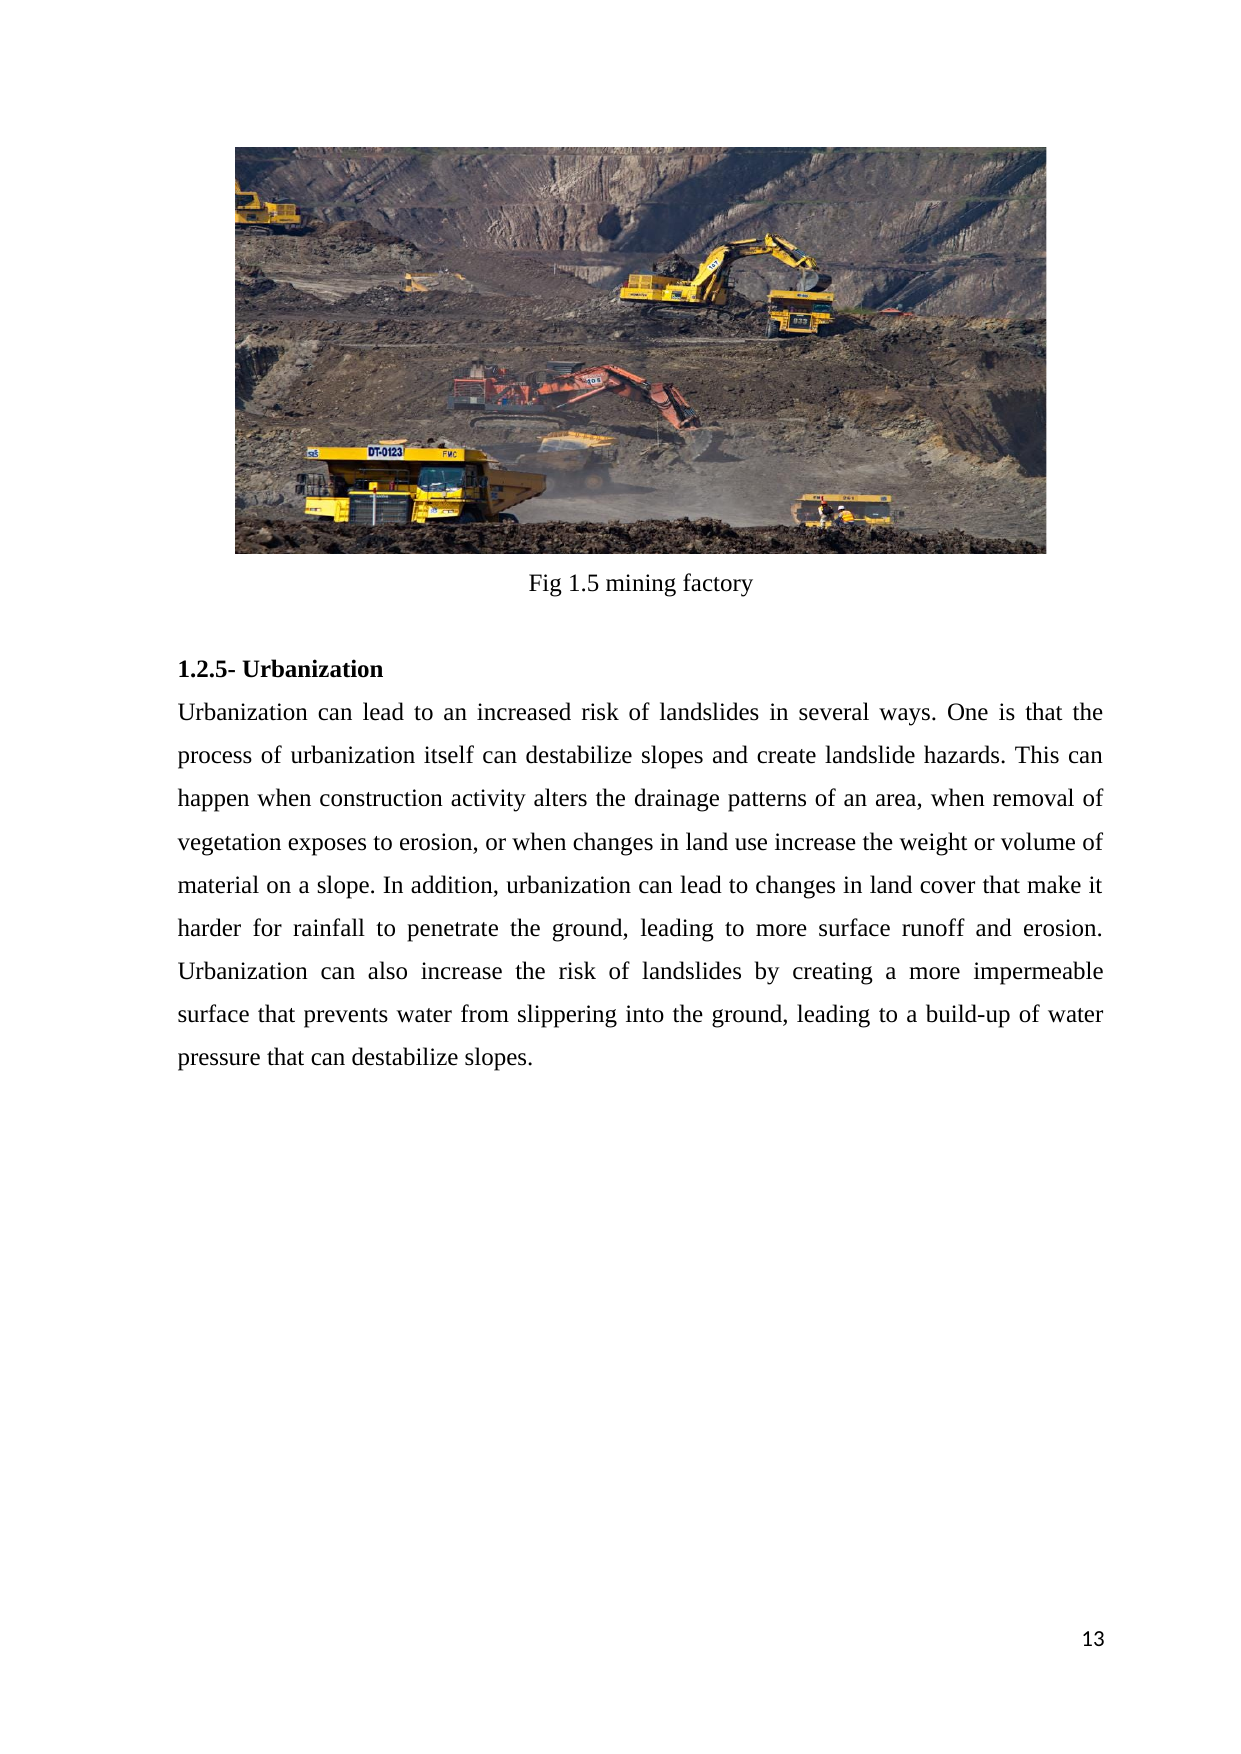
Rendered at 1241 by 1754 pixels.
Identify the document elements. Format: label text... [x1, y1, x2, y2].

text Urbanization can lead to an increased risk of landslides in several ways. One is that the process of urbanization itself can destabilize slopes and create landslide hazards. This can happen when construction activity alters the drainage patterns of an area, when removal of vegetation exposes to erosion, or when changes in land use increase the weight or volume of material on a slope. In addition, urbanization can lead to changes in land cover that make it harder for rainfall to penetrate the ground, leading to more surface runoff and erosion. Urbanization can also increase the risk of landslides by creating a more impermeable surface that prevents water from slippering into the ground, leading to a build-up of water pressure that can destabilize slopes. [177, 697, 1104, 1071]
picture [235, 147, 1047, 554]
text Fig 1.5 mining factory [177, 568, 1104, 597]
text 1.2.5- Urbanization [177, 654, 1104, 683]
